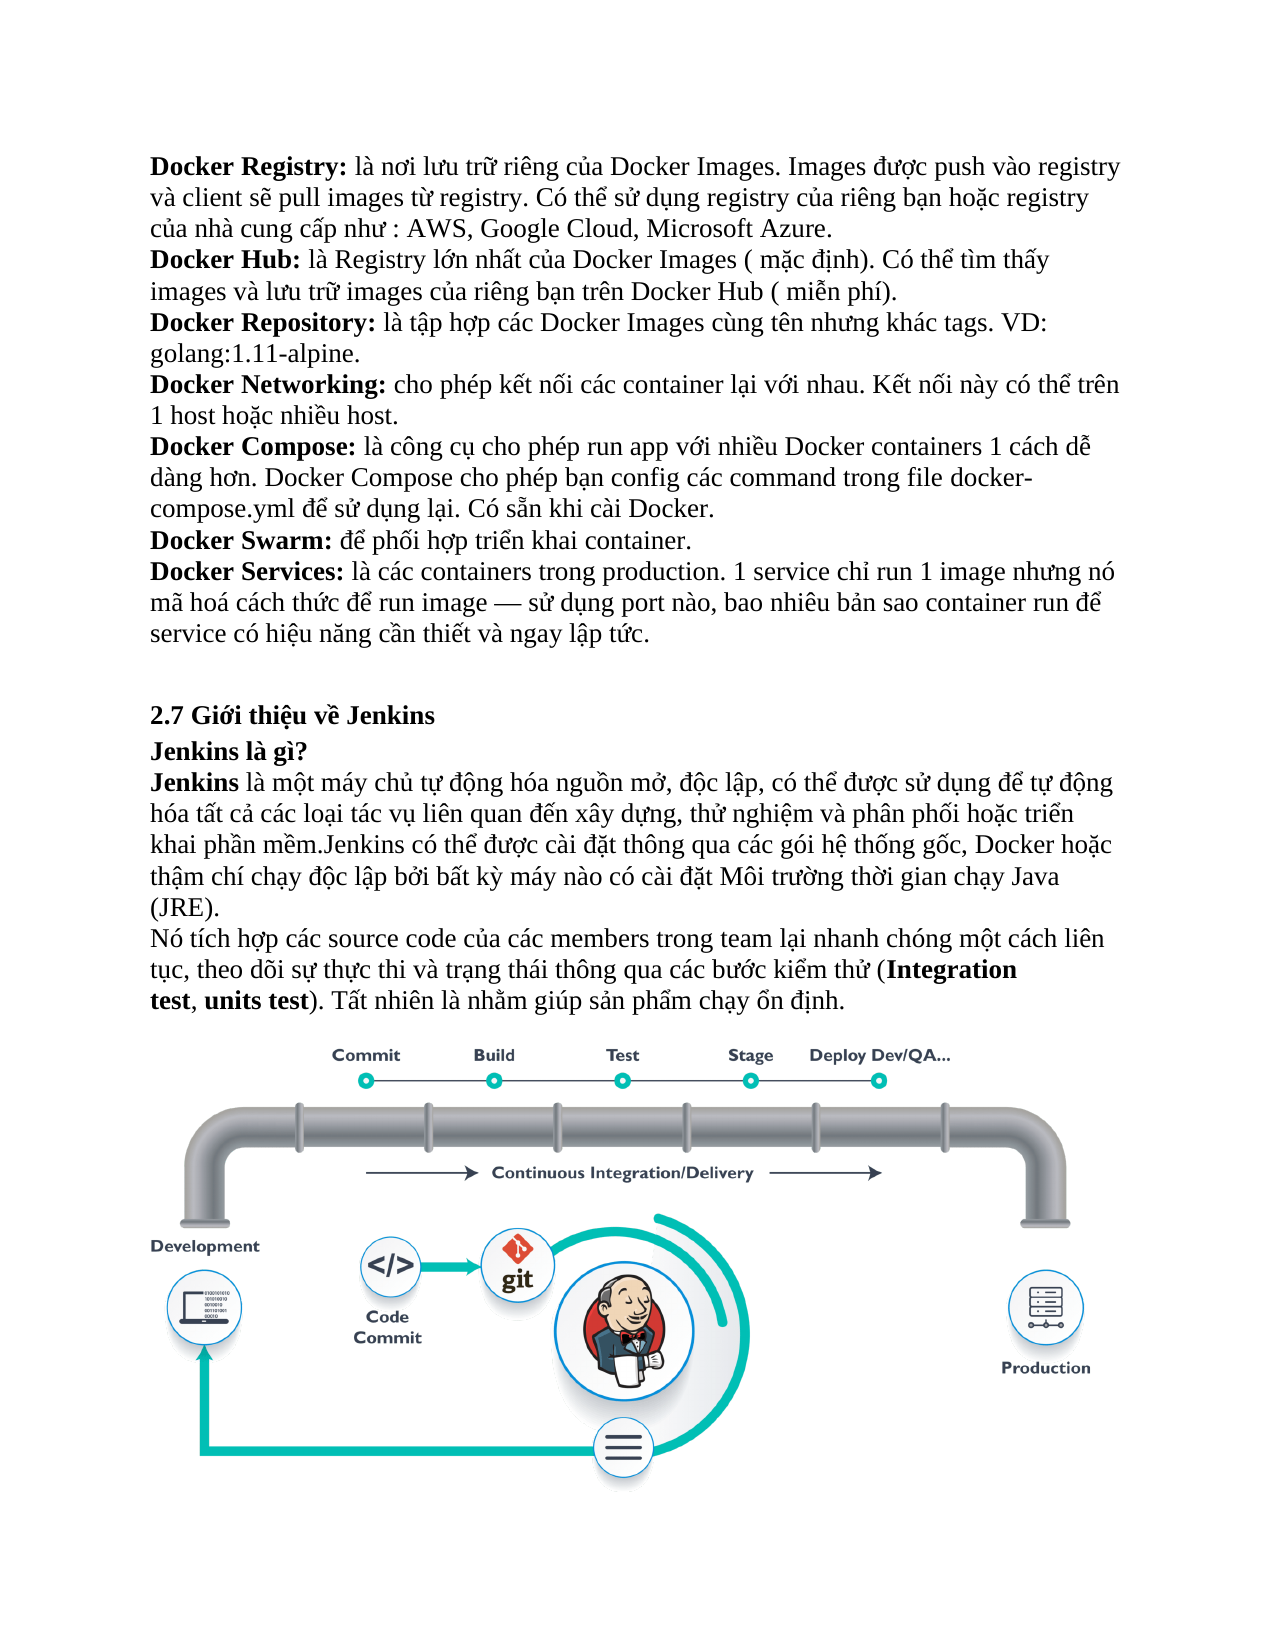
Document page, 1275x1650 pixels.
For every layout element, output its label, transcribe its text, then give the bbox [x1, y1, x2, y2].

text Docker Swarm: để phối hợp triển khai container. [150, 524, 1125, 555]
text Docker Repository: là tập hợp các Docker Images cùng tên nhưng khác tags. VD: golang:1.11-alpine. [150, 306, 1125, 368]
text Docker Compose: là công cụ cho phép run app với nhiều Docker containers 1 cách dễ dàng hơn. Docker Compose cho phép bạn config các command trong file docker-compose.yml để sử dụng lại. Có sẵn khi cài Docker. [150, 430, 1125, 524]
text Docker Services: là các containers trong production. 1 service chỉ run 1 image nhưng nó mã hoá cách thức để run image — sử dụng port nào, bao nhiêu bản sao container run để service có hiệu năng cần thiết và ngay lập tức. [150, 555, 1125, 648]
picture [150, 1046, 1091, 1492]
text Jenkins là gì? [150, 735, 1125, 766]
text Jenkins là một máy chủ tự động hóa nguồn mở, độc lập, có thể được sử dụng để tự động hóa tất cả các loại tác vụ liên quan đến xây dựng, thử nghiệm và phân phối hoặc triển khai phần mềm.Jenkins có thể được cài đặt thông qua các gói hệ thống gốc, Docker hoặc thậm chí chạy độc lập bởi bất kỳ máy nào có cài đặt Môi trường thời gian chạy Java (JRE). Nó tích hợp các source code của các members trong team lại nhanh chóng một cách liên tục, theo dõi sự thực thi và trạng thái thông qua các bước kiểm thử (Integration test, units test). Tất nhiên là nhằm giúp sản phẩm chạy ổn định. [150, 766, 1125, 1015]
text Docker Networking: cho phép kết nối các container lại với nhau. Kết nối này có thể trên 1 host hoặc nhiều host. [150, 368, 1125, 430]
subtitle 2.7 Giới thiệu về Jenkins [150, 699, 1125, 731]
text Docker Registry: là nơi lưu trữ riêng của Docker Images. Images được push vào registry và client sẽ pull images từ registry. Có thể sử dụng registry của riêng bạn hoặc registry của nhà cung cấp như : AWS, Google Cloud, Microsoft Azure. [150, 150, 1125, 243]
text Docker Hub: là Registry lớn nhất của Docker Images ( mặc định). Có thể tìm thấy images và lưu trữ images của riêng bạn trên Docker Hub ( miễn phí). [150, 243, 1125, 306]
